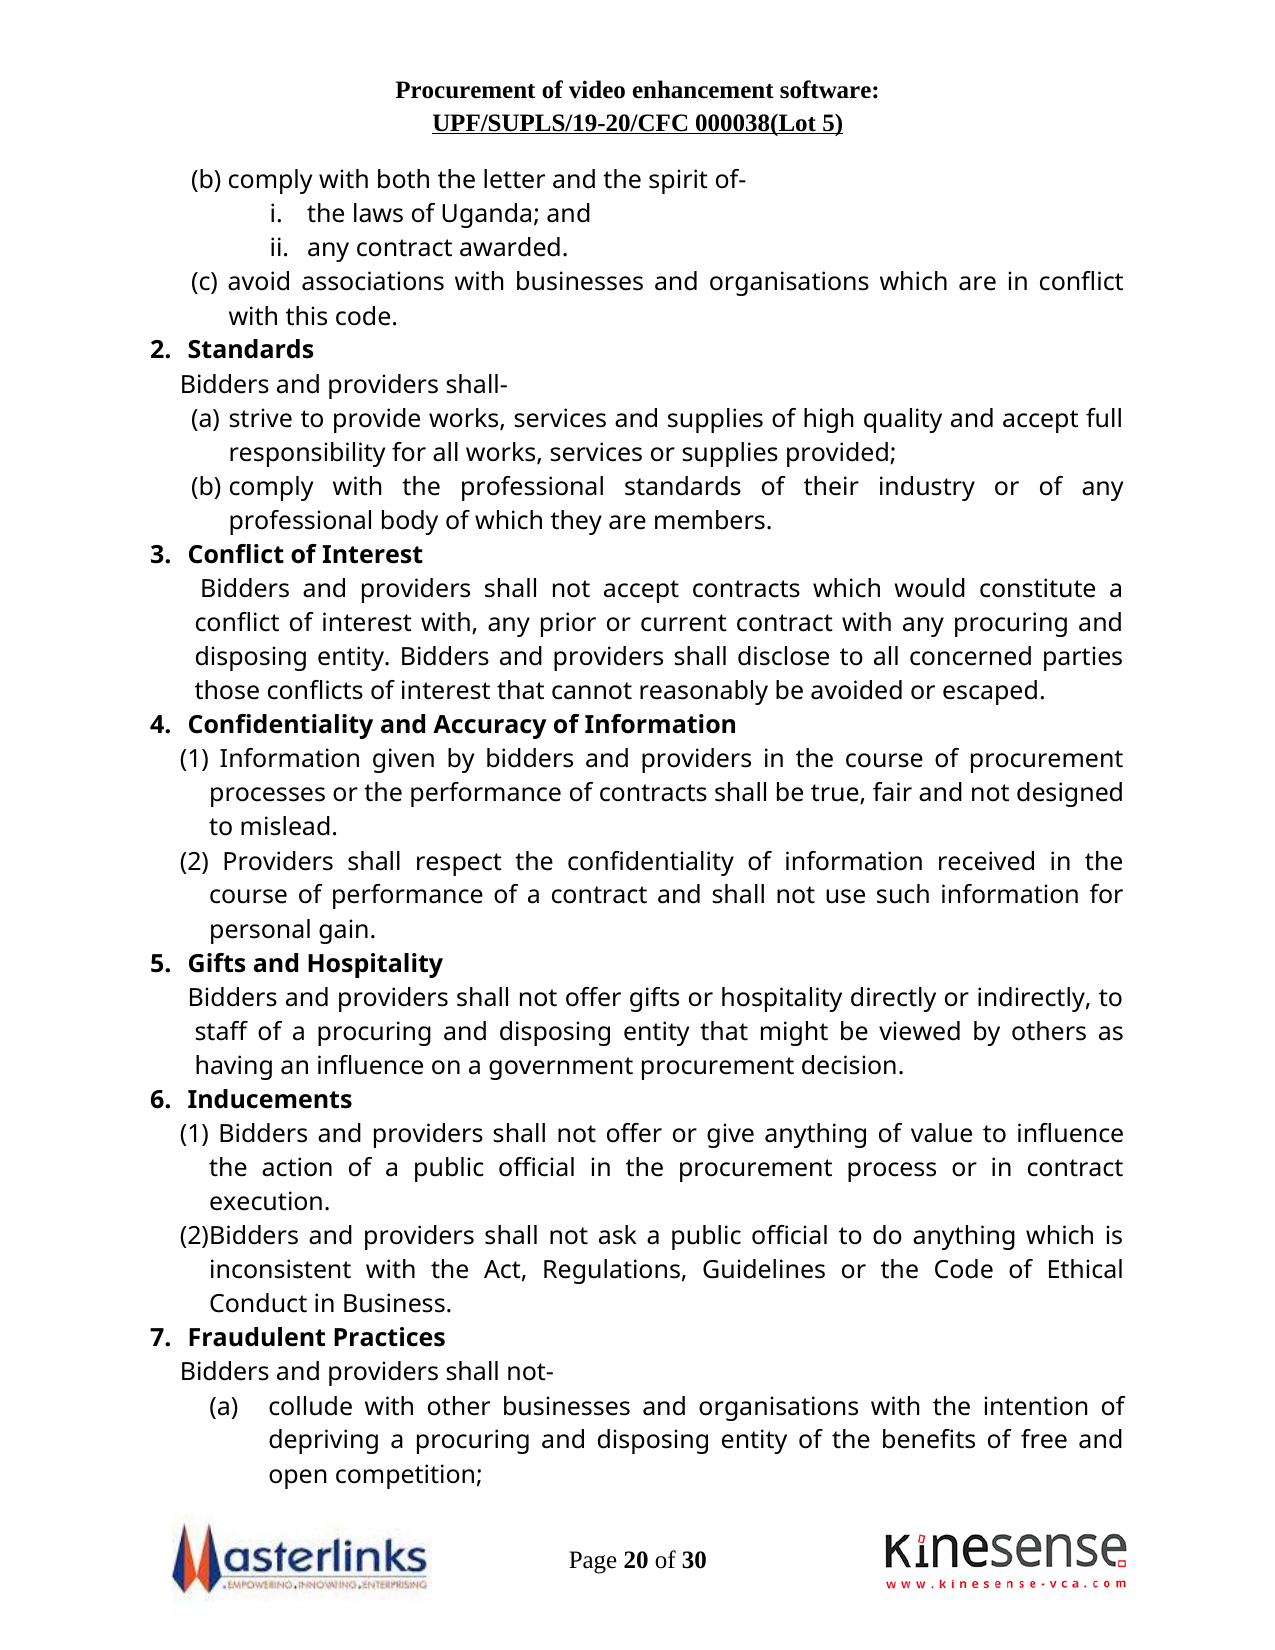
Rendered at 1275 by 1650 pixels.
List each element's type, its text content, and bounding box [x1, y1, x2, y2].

list collude with other businesses and organisations with the intention of depriving a procuring and disposing entity of the benefits of free and open competition; [209, 1388, 1125, 1490]
list Conflict of Interest [150, 537, 1125, 571]
list Gifts and Hospitality [150, 945, 1125, 979]
picture [150, 1509, 455, 1617]
text Bidders and providers shall not- [179, 1354, 1125, 1388]
text (2) Bidders and providers shall not ask a public official to do anything which is inconsistent with the Act, Regulations, Guidelines or the Code of Ethical Conduct in Business. [179, 1218, 1125, 1320]
text (2) Providers shall respect the confidentiality of information received in the course of performance of a contract and shall not use such information for personal gain. [179, 843, 1125, 945]
list any contract awarded. [269, 230, 1125, 264]
list Confidentiality and Accuracy of Information [150, 707, 1125, 741]
list avoid associations with businesses and organisations which are in conflict with this code. [191, 264, 1125, 332]
text Bidders and providers shall not offer gifts or hospitality directly or indirectly, to staff of a procuring and disposing entity that might be viewed by others as having an influence on a government procurement decision. [187, 979, 1125, 1082]
text Bidders and providers shall not accept contracts which would constitute a conflict of interest with, any prior or current contract with any procuring and disposing entity. Bidders and providers shall disclose to all concerned parties those conflicts of interest that cannot reasonably be avoided or escaped. [187, 571, 1125, 707]
text (1) Information given by bidders and providers in the course of procurement processes or the performance of contracts shall be true, fair and not designed to mislead. [179, 741, 1125, 843]
list Fraudulent Practices [150, 1320, 1125, 1354]
list Inducements [150, 1082, 1125, 1116]
list the laws of Uganda; and [269, 196, 1125, 230]
list comply with both the letter and the spirit of- [191, 162, 1125, 196]
picture [871, 1529, 1132, 1593]
list comply with the professional standards of their industry or of any professional body of which they are members. [191, 468, 1125, 537]
text (1) Bidders and providers shall not offer or give anything of value to influence the action of a public official in the procurement process or in contract execution. [179, 1116, 1125, 1218]
list Standards [150, 332, 1125, 366]
text Bidders and providers shall- [179, 366, 1125, 400]
list strive to provide works, services and supplies of high quality and accept full responsibility for all works, services or supplies provided; [191, 400, 1125, 468]
